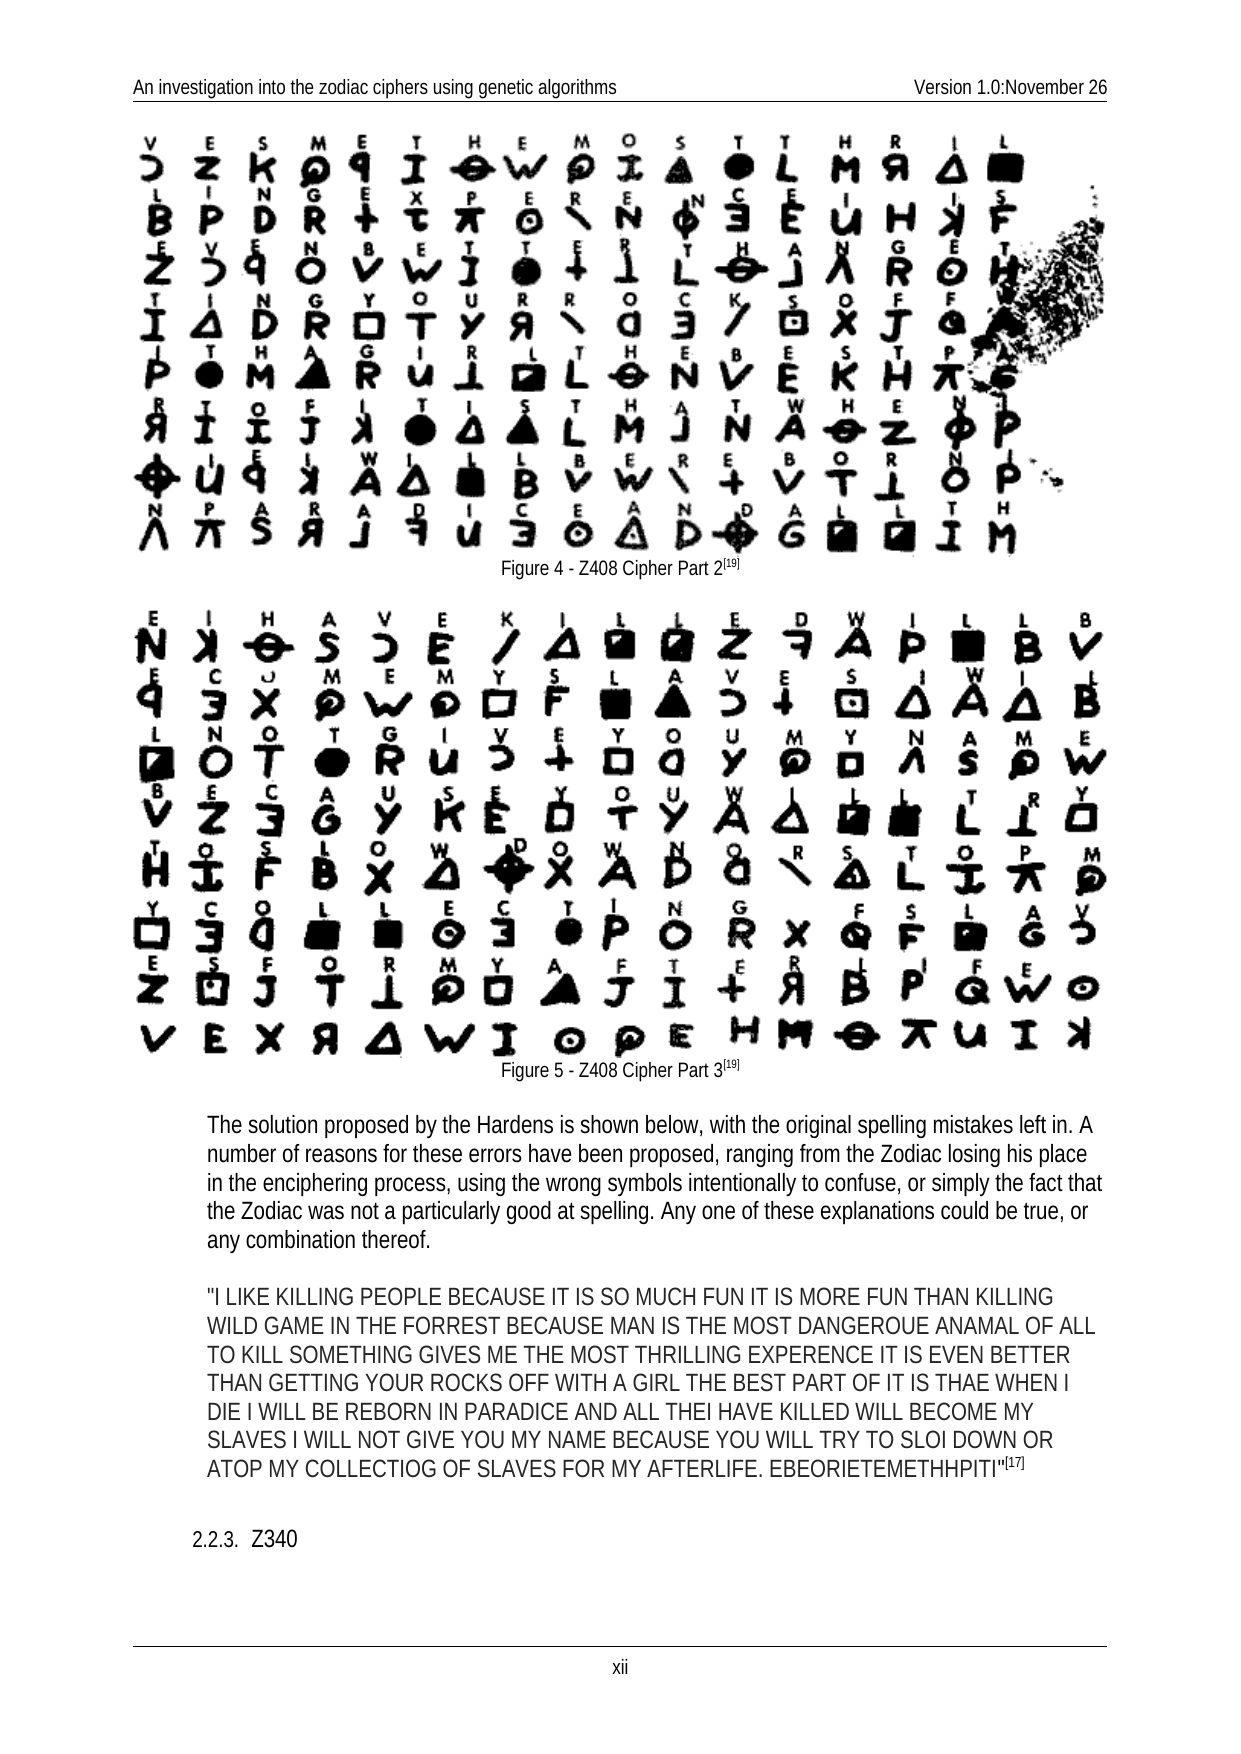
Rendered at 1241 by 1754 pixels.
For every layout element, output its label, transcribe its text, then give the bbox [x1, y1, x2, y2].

picture [132, 132, 1108, 557]
text The solution proposed by the Hardens is shown below, with the original spelling mistakes left in. A number of reasons for these errors have been proposed, ranging from the Zodiac losing his place in the enciphering process, using the wrong symbols intentionally to confuse, or simply the fact that the Zodiac was not a particularly good at spelling. Any one of these explanations could be true, or any combination thereof. [207, 1110, 1107, 1254]
picture [132, 608, 1108, 1058]
text "I LIKE KILLING PEOPLE BECAUSE IT IS SO MUCH FUN IT IS MORE FUN THAN KILLING WILD GAME IN THE FORREST BECAUSE MAN IS THE MOST DANGEROUE ANAMAL OF ALL TO KILL SOMETHING GIVES ME THE MOST THRILLING EXPERENCE IT IS EVEN BETTER THAN GETTING YOUR ROCKS OFF WITH A GIRL THE BEST PART OF IT IS THAE WHEN I DIE I WILL BE REBORN IN PARADICE AND ALL THEI HAVE KILLED WILL BECOME MY SLAVES I WILL NOT GIVE YOU MY NAME BECAUSE YOU WILL TRY TO SLOI DOWN OR ATOP MY COLLECTIOG OF SLAVES FOR MY AFTERLIFE. EBEORIETEMETHHPITI"[17] [207, 1282, 1107, 1483]
subtitle Z340 [192, 1524, 1107, 1553]
